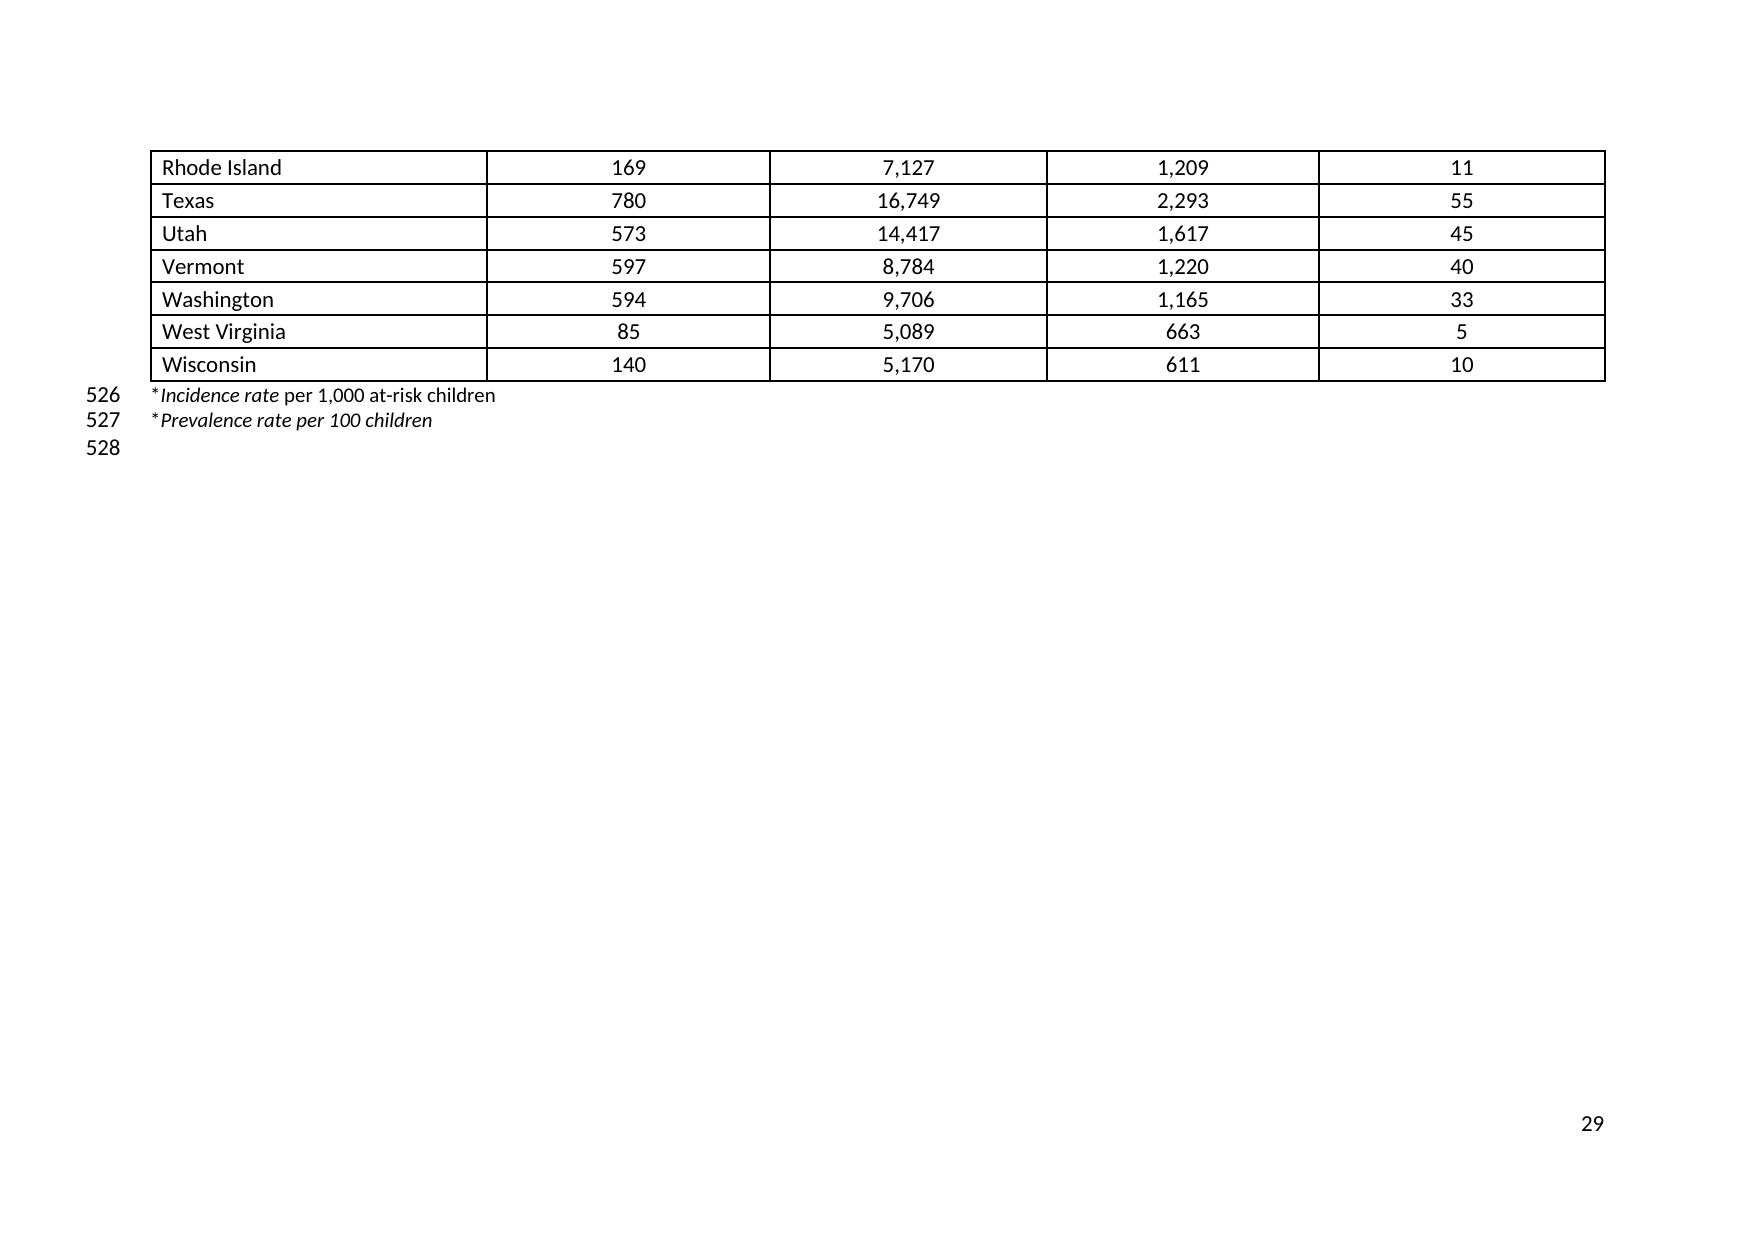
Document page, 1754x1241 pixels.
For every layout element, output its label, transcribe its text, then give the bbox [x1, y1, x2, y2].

text *Incidence rate per 1,000 at-risk children [150, 382, 1604, 407]
table_cell 45 [1320, 218, 1604, 248]
table_cell Utah [152, 218, 486, 248]
table_cell 140 [488, 349, 769, 380]
table_cell 597 [488, 251, 769, 281]
table_cell Vermont [152, 251, 486, 281]
table_cell 2,293 [1048, 185, 1318, 216]
table_cell 1,209 [1048, 152, 1318, 183]
table_cell 33 [1320, 283, 1604, 314]
table_cell 1,220 [1048, 251, 1318, 281]
table_cell 8,784 [771, 251, 1046, 281]
text *Prevalence rate per 100 children [150, 407, 1604, 433]
table_cell 611 [1048, 349, 1318, 380]
table_cell 40 [1320, 251, 1604, 281]
table_cell 5,170 [771, 349, 1046, 380]
table_cell 16,749 [771, 185, 1046, 216]
table_cell 11 [1320, 152, 1604, 183]
table_cell 7,127 [771, 152, 1046, 183]
table_cell West Virginia [152, 316, 486, 347]
table_cell 780 [488, 185, 769, 216]
table_cell 5,089 [771, 316, 1046, 347]
table_cell 14,417 [771, 218, 1046, 248]
table_cell 169 [488, 152, 769, 183]
table_cell 85 [488, 316, 769, 347]
table_cell 10 [1320, 349, 1604, 380]
table_cell 9,706 [771, 283, 1046, 314]
table_cell 663 [1048, 316, 1318, 347]
table_cell Rhode Island [152, 152, 486, 183]
table_cell 5 [1320, 316, 1604, 347]
table_cell Washington [152, 283, 486, 314]
table_cell Wisconsin [152, 349, 486, 380]
table_cell 55 [1320, 185, 1604, 216]
table_cell 573 [488, 218, 769, 248]
table_cell 1,617 [1048, 218, 1318, 248]
table_cell 1,165 [1048, 283, 1318, 314]
table_cell Texas [152, 185, 486, 216]
table_cell 594 [488, 283, 769, 314]
